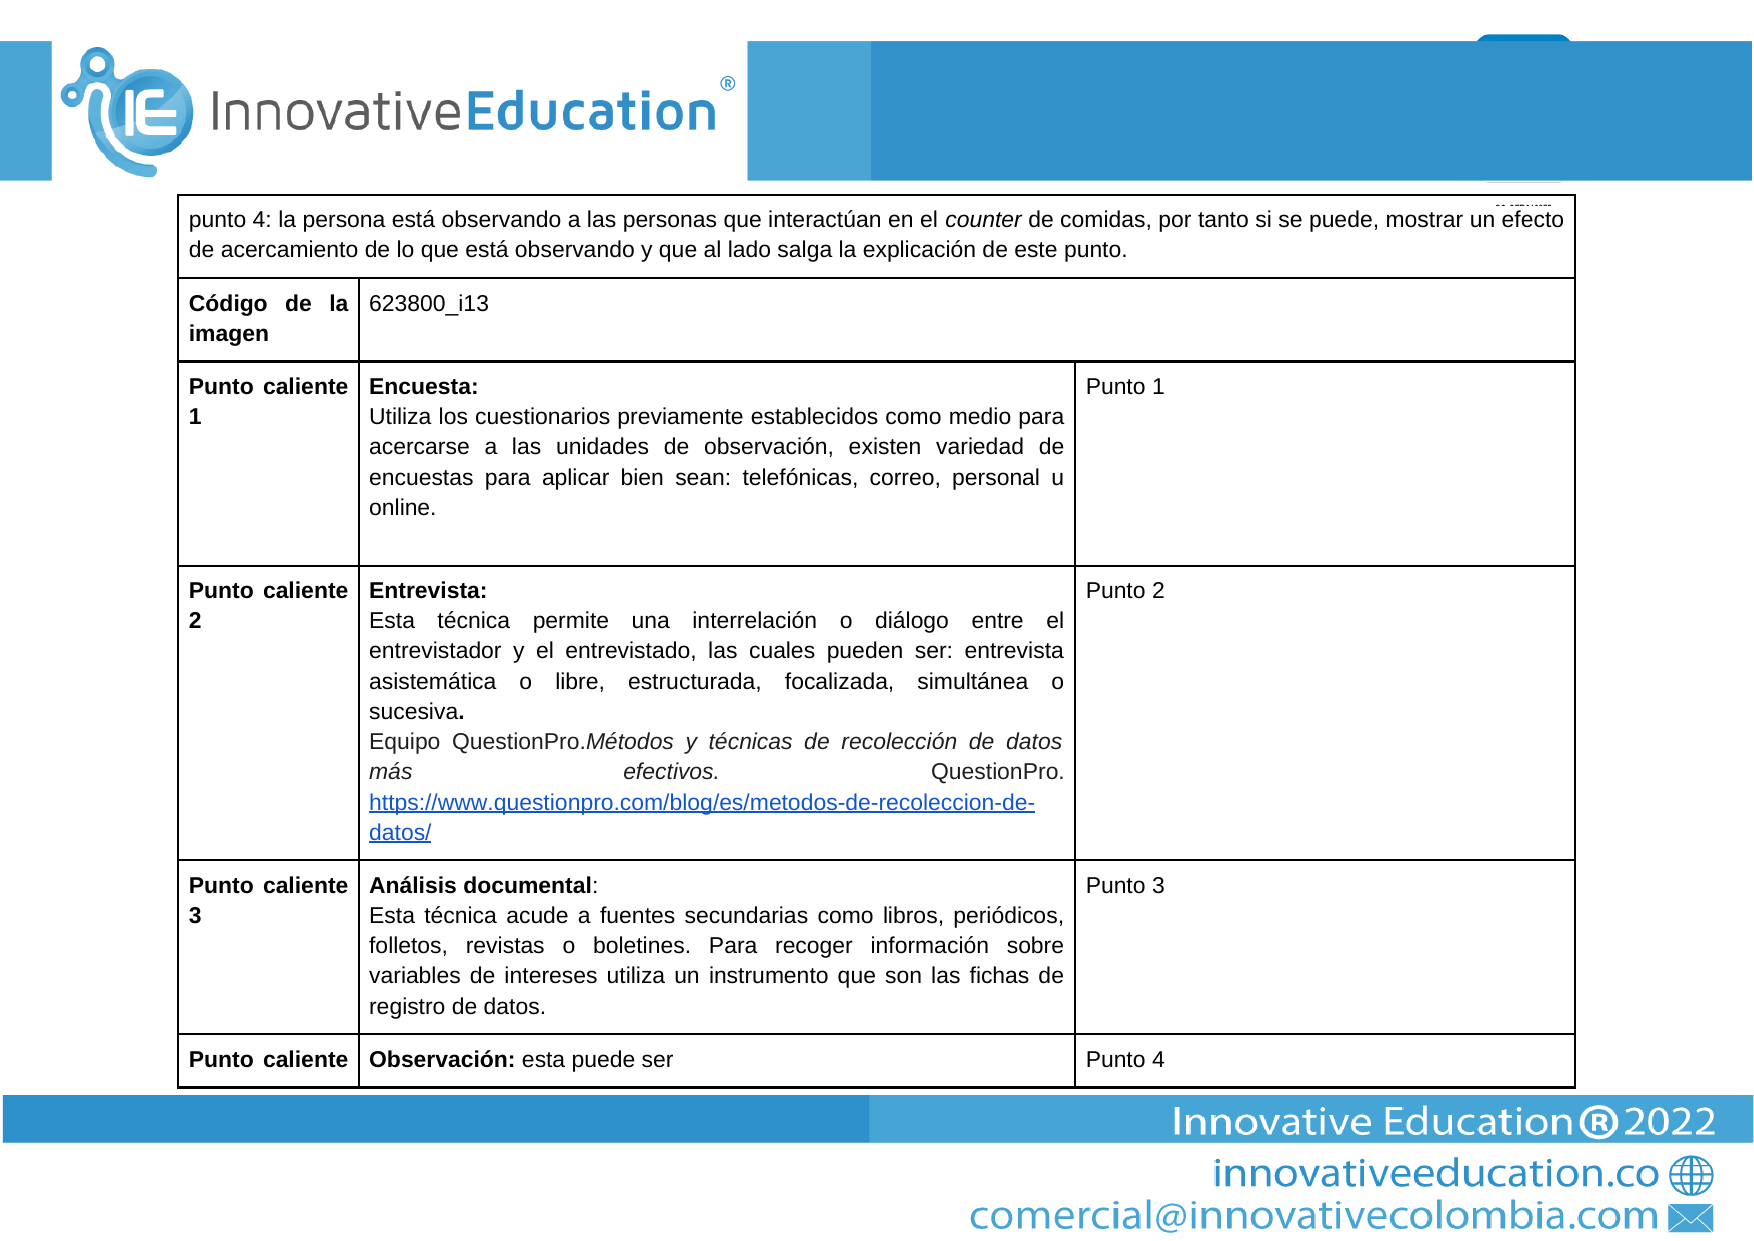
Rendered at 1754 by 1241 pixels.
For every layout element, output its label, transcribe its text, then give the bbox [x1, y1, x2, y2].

table_cell 623800_i13 [360, 279, 1574, 360]
table_cell Encuesta: Utiliza los cuestionarios previamente establecidos como medio para acercarse a las unidades de observación, existen variedad de encuestas para aplicar bien sean: telefónicas, correo, personal u online. [360, 363, 1074, 564]
table_cell Punto 1 [1076, 363, 1574, 564]
table_cell Análisis documental: Esta técnica acude a fuentes secundarias como libros, periódicos, folletos, revistas o boletines. Para recoger información sobre variables de intereses utiliza un instrumento que son las fichas de registro de datos. [360, 861, 1074, 1033]
picture [0, 28, 1752, 194]
table_cell Punto caliente 1 [179, 363, 358, 564]
table_cell Punto 3 [1076, 861, 1574, 1033]
table_cell Punto 2 [1076, 567, 1574, 859]
table_cell Punto caliente 4 [179, 1035, 358, 1086]
table_cell Punto 4 [1076, 1035, 1574, 1086]
picture [2, 1093, 1754, 1239]
table_cell Código de la imagen [179, 279, 358, 360]
table_cell Punto caliente 2 [179, 567, 358, 859]
table_cell Punto caliente 3 [179, 861, 358, 1033]
table_cell Entrevista: Esta técnica permite una interrelación o diálogo entre el entrevistador y el entrevistado, las cuales pueden ser: entrevista asistemática o libre, estructurada, focalizada, simultánea o sucesiva. Equipo QuestionPro.Métodos y técnicas de recolección de datos más efectivos. QuestionPro. https://www.questionpro.com/blog/es/metodos-de-recoleccion-de-datos/ [360, 567, 1074, 859]
